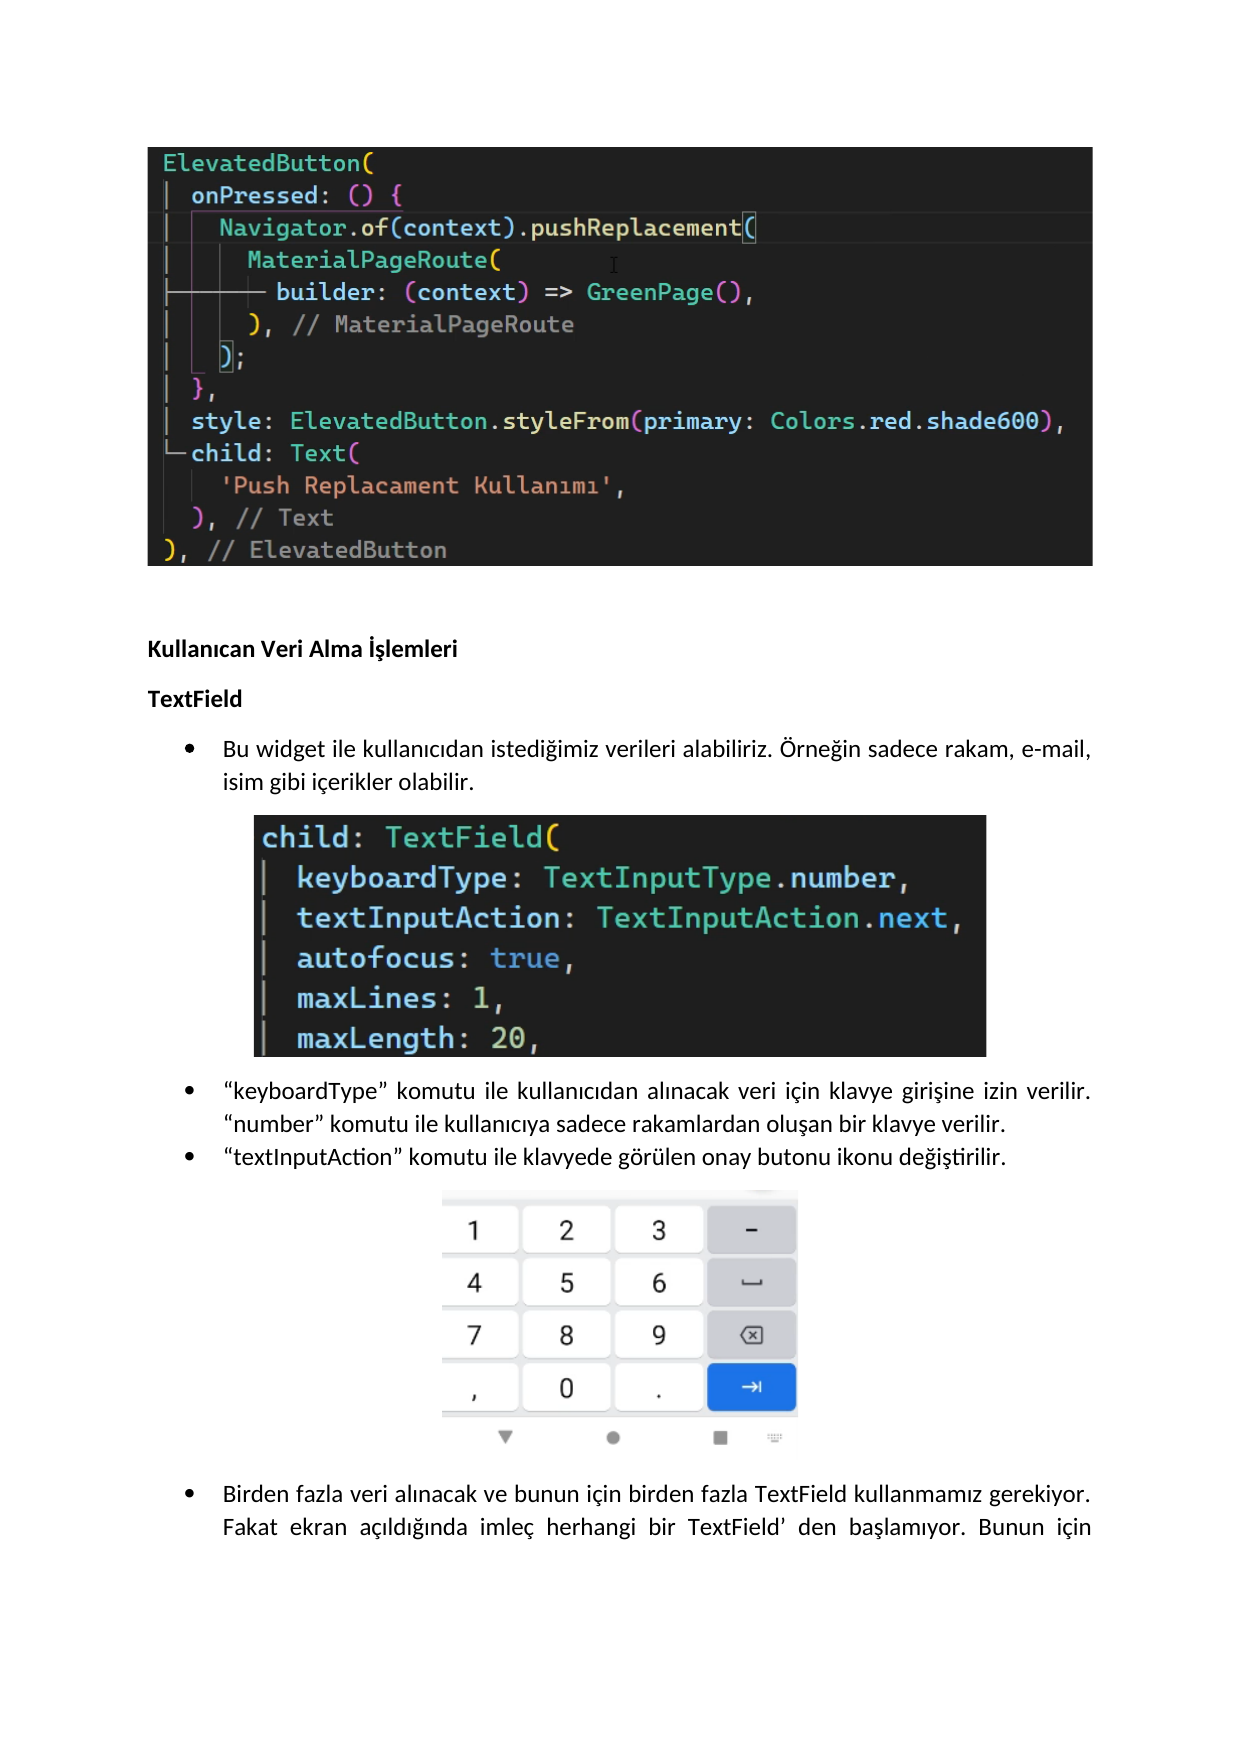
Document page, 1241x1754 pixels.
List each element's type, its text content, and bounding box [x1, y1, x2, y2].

picture [147, 147, 1093, 566]
list Bu widget ile kullanıcıdan istediğimiz verileri alabiliriz. Örneğin sadece rakam, e-mail, isim gibi içerikler olabilir. [185, 733, 1093, 796]
text TextField [148, 683, 1093, 714]
text Kullanıcan Veri Alma İşlemleri [148, 633, 1093, 664]
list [185, 1478, 1093, 1542]
picture [253, 815, 987, 1057]
picture [442, 1190, 799, 1460]
list “textInputAction” komutu ile klavyede görülen onay butonu ikonu değiştirilir. [185, 1141, 1093, 1172]
list “keyboardType” komutu ile kullanıcıdan alınacak veri için klavye girişine izin verilir. “number” komutu ile kullanıcıya sadece rakamlardan oluşan bir klavye verilir. [185, 1075, 1093, 1139]
